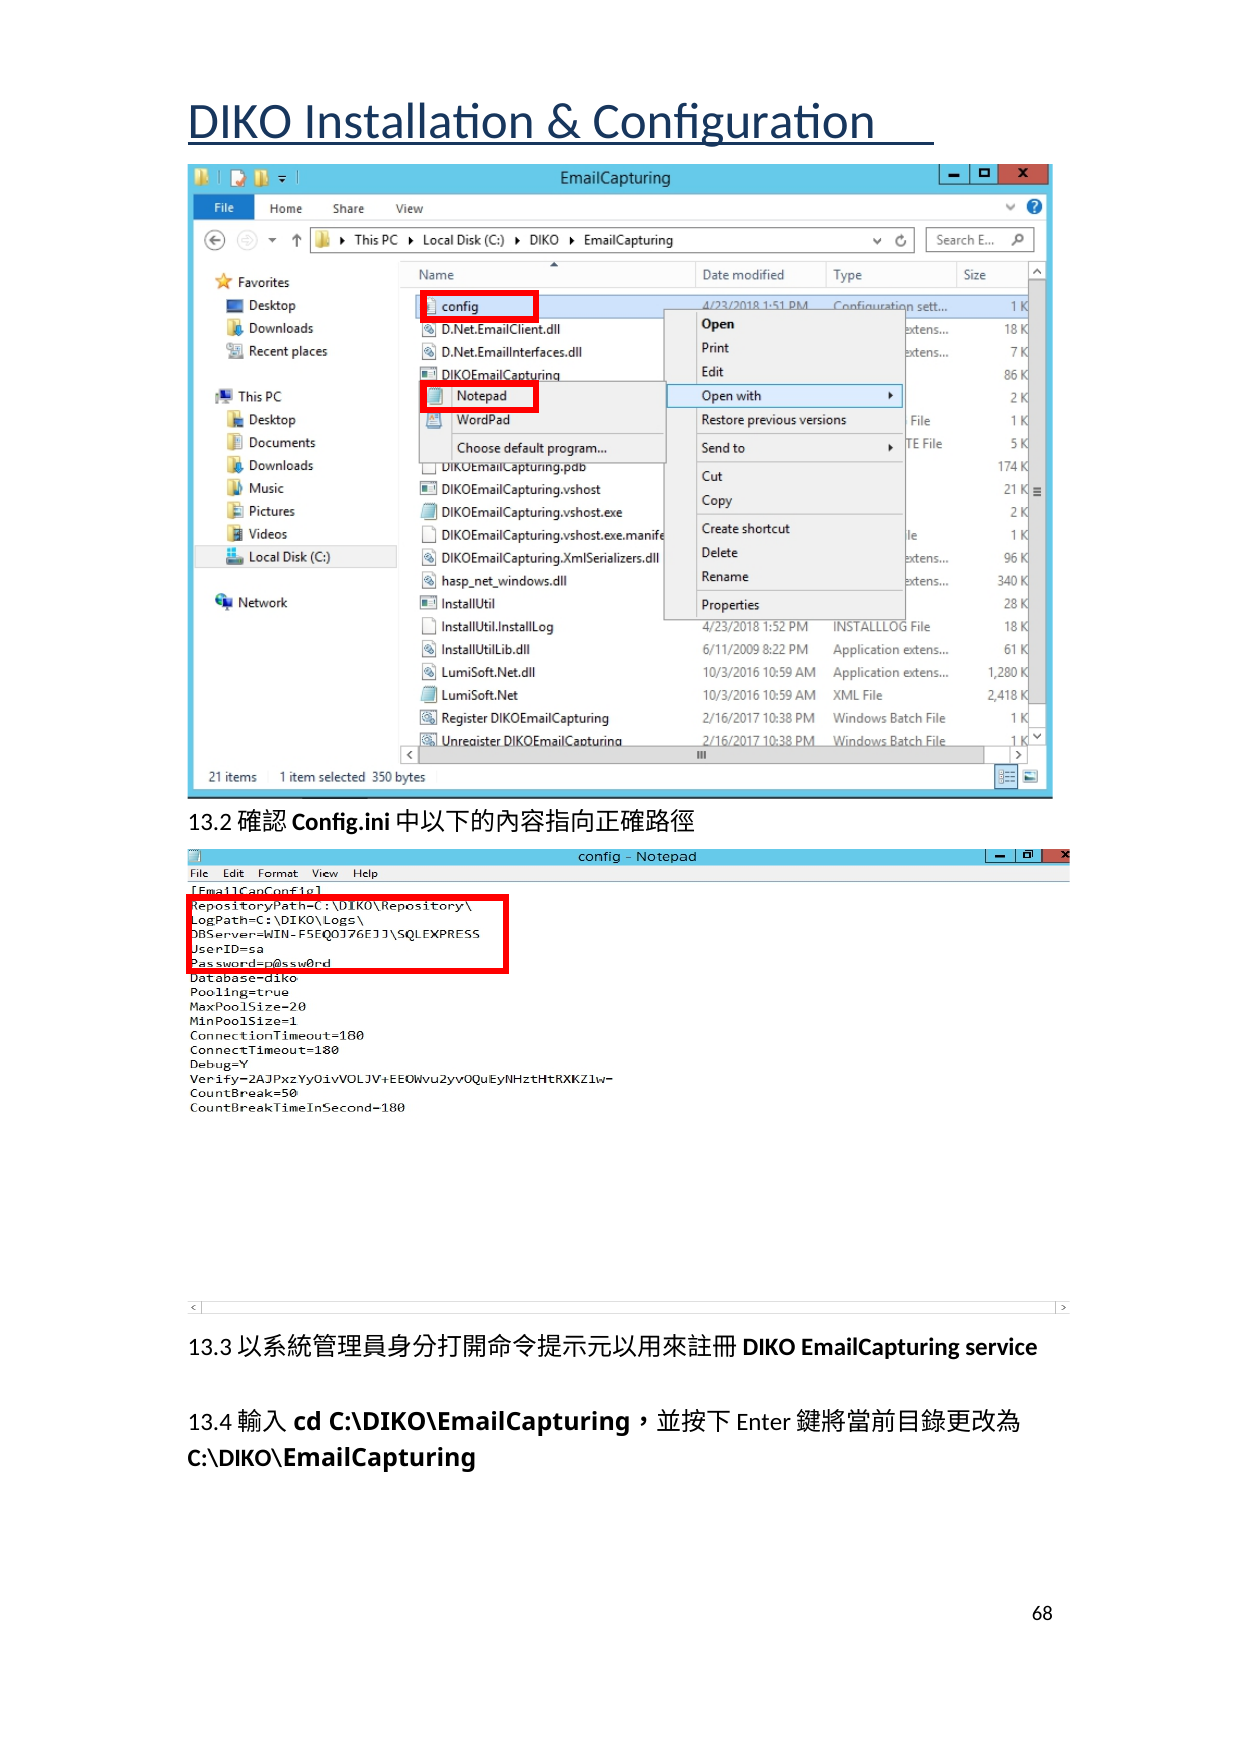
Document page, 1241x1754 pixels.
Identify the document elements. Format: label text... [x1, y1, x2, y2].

picture [192, 901, 503, 968]
text 13.4 輸入 cd C:\DIKO\EmailCapturing，並按下Enter鍵將當前目錄更改為C:\DIKO\EmailCapturing [187, 1400, 1053, 1475]
text 13.2確認Config.ini中以下的內容指向正確路徑 [187, 800, 1053, 838]
text 13.3 以系統管理員身分打開命令提示元以用來註冊DIKO EmailCapturing service [187, 1325, 1053, 1363]
picture [187, 164, 1053, 799]
picture [187, 849, 1070, 1314]
